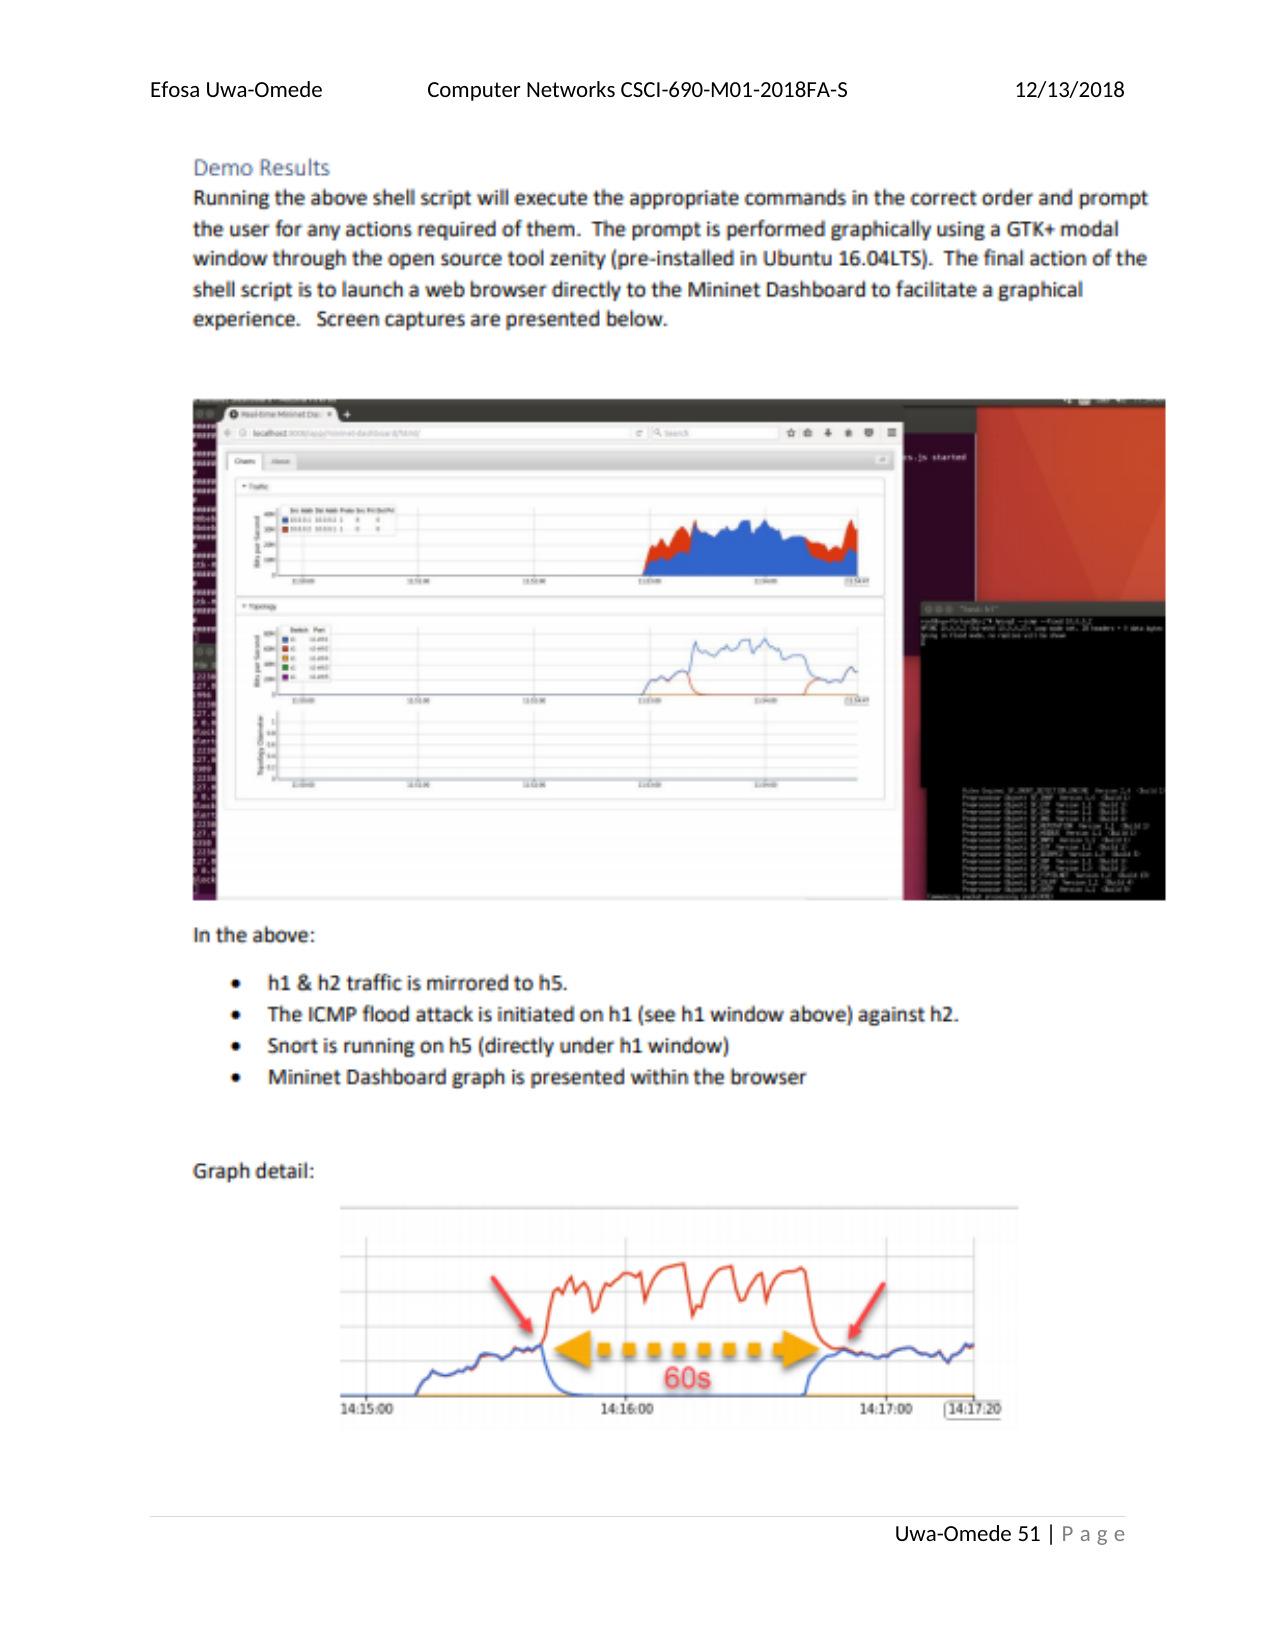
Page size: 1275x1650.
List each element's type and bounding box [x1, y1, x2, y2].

picture [150, 150, 1193, 1446]
